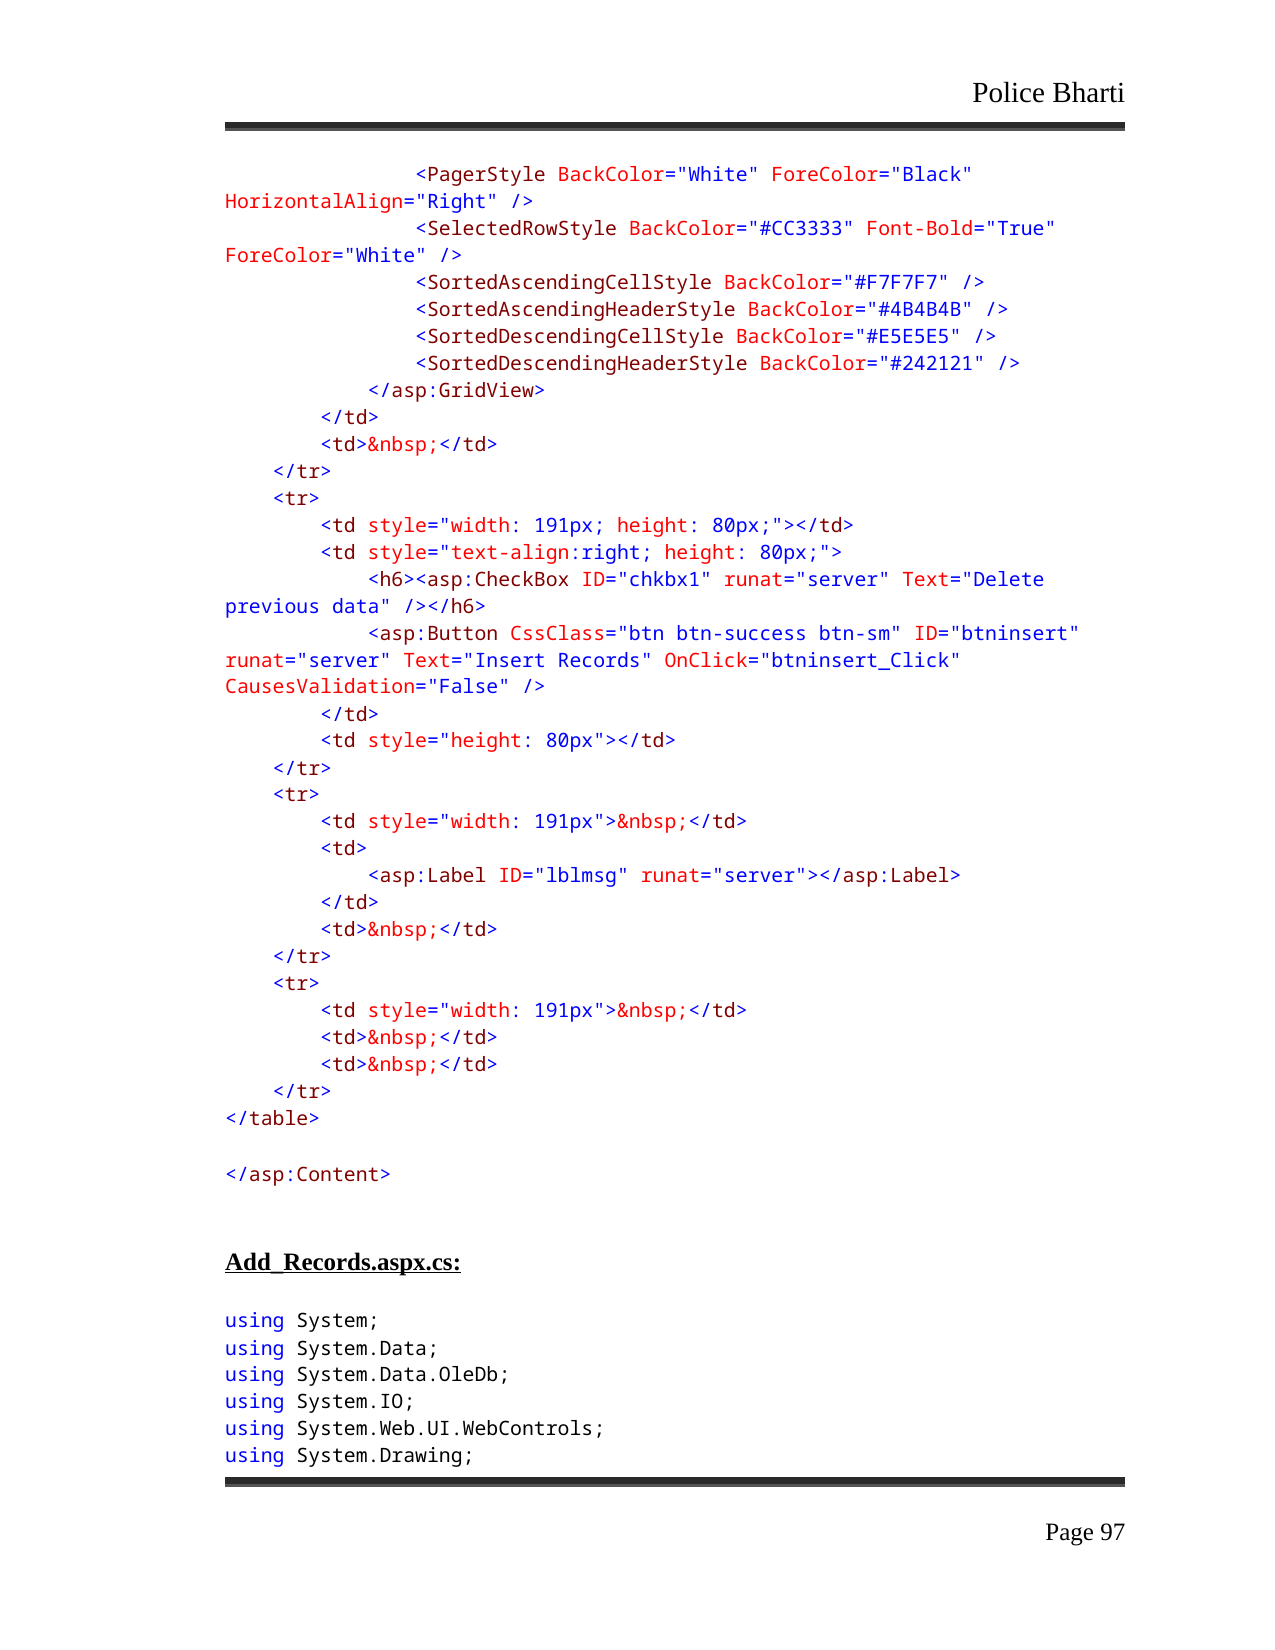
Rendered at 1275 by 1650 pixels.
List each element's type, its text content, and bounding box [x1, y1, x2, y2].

text using System.Data; [225, 1334, 1125, 1361]
text <SortedAscendingHeaderStyle BackColor="#4B4B4B" /> [225, 295, 1125, 322]
text </tr> [225, 943, 1125, 969]
text </asp:GridView> [225, 376, 1125, 403]
text <SortedAscendingCellStyle BackColor="#F7F7F7" /> [225, 268, 1125, 295]
text using System.Drawing; [225, 1442, 1125, 1469]
text <td style="width: 191px">&nbsp;</td> [225, 997, 1125, 1023]
text </asp:Content> [225, 1160, 1125, 1187]
text using System.Web.UI.WebControls; [225, 1415, 1125, 1442]
text </tr> [225, 1077, 1125, 1104]
text using System.Data.OleDb; [225, 1361, 1125, 1388]
text <SelectedRowStyle BackColor="#CC3333" Font-Bold="True" ForeColor="White" /> [225, 214, 1125, 268]
text <td>&nbsp;</td> [225, 1051, 1125, 1077]
text <td> [225, 835, 1125, 862]
text <td>&nbsp;</td> [225, 430, 1125, 457]
text <PagerStyle BackColor="White" ForeColor="Black" HorizontalAlign="Right" /> [225, 160, 1125, 214]
text <td style="width: 191px; height: 80px;"></td> [225, 511, 1125, 538]
text <asp:Button CssClass="btn btn-success btn-sm" ID="btninsert" runat="server" Text="Insert Records" OnClick="btninsert_Click" CausesValidation="False" /> [225, 619, 1125, 700]
text </td> [225, 700, 1125, 727]
text <SortedDescendingHeaderStyle BackColor="#242121" /> [225, 349, 1125, 376]
text </tr> [225, 754, 1125, 781]
text <td>&nbsp;</td> [225, 1023, 1125, 1051]
text <asp:Label ID="lblmsg" runat="server"></asp:Label> [225, 862, 1125, 889]
text <td style="width: 191px">&nbsp;</td> [225, 808, 1125, 835]
text <tr> [225, 484, 1125, 511]
text <td style="height: 80px"></td> [225, 727, 1125, 754]
text using System.IO; [225, 1388, 1125, 1415]
text Add_Records.aspx.cs: [225, 1247, 1125, 1276]
text <SortedDescendingCellStyle BackColor="#E5E5E5" /> [225, 322, 1125, 349]
text using System; [225, 1307, 1125, 1334]
text </table> [225, 1104, 1125, 1131]
text </tr> [225, 457, 1125, 484]
text <tr> [225, 781, 1125, 808]
text <td>&nbsp;</td> [225, 916, 1125, 943]
text <h6><asp:CheckBox ID="chkbx1" runat="server" Text="Delete previous data" /></h6> [225, 565, 1125, 619]
text </td> [225, 403, 1125, 430]
text <td style="text-align:right; height: 80px;"> [225, 538, 1125, 565]
text <tr> [225, 969, 1125, 997]
text </td> [225, 889, 1125, 916]
